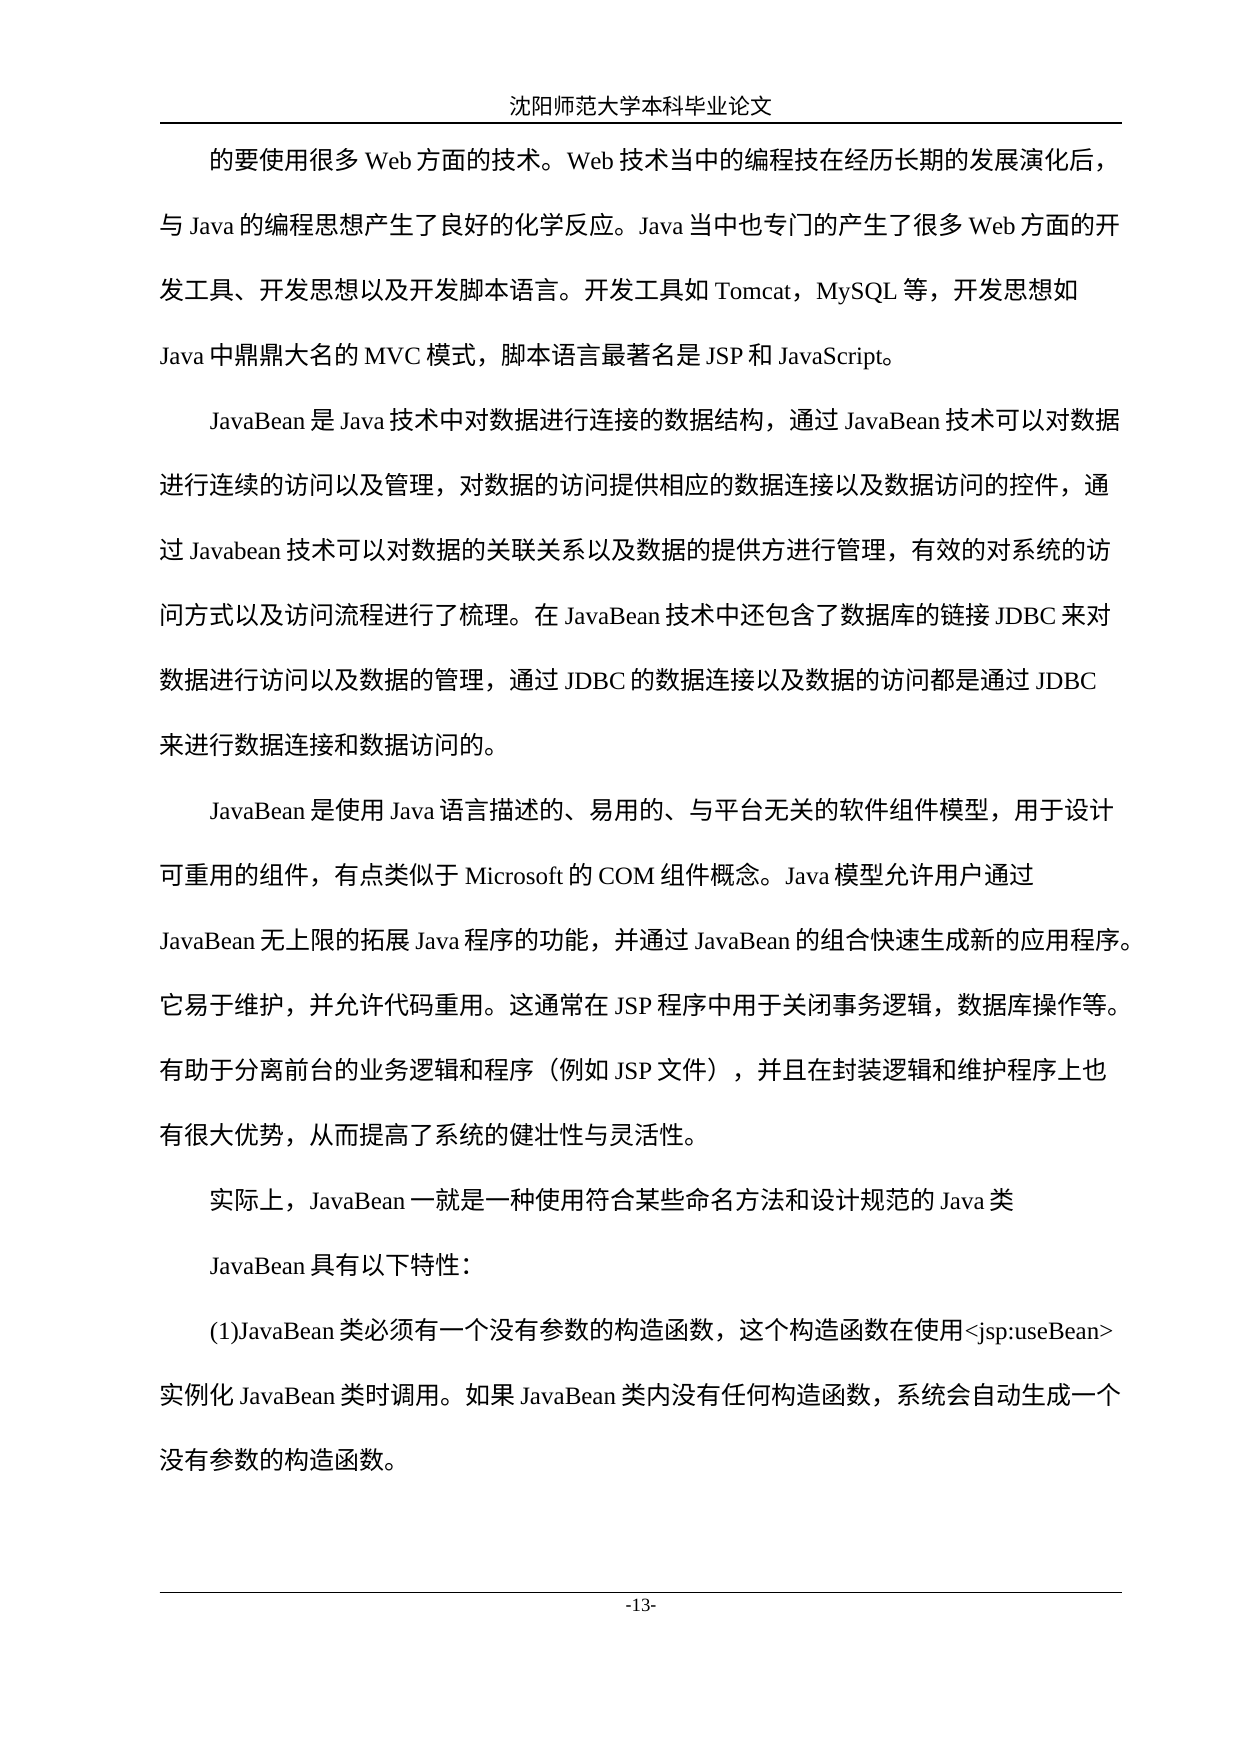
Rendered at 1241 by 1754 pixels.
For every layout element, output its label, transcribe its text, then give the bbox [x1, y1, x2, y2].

text (1)JavaBean类必须有一个没有参数的构造函数，这个构造函数在使用<jsp:useBean>实例化JavaBean类时调用。如果JavaBean类内没有任何构造函数，系统会自动生成一个没有参数的构造函数。 [159, 1296, 1122, 1491]
text JavaBean是使用Java语言描述的、易用的、与平台无关的软件组件模型，用于设计可重用的组件，有点类似于Microsoft的COM组件概念。Java模型允许用户通过JavaBean无上限的拓展Java程序的功能，并通过JavaBean的组合快速生成新的应用程序。它易于维护，并允许代码重用。这通常在JSP程序中用于关闭事务逻辑，数据库操作等。有助于分离前台的业务逻辑和程序（例如JSP文件），并且在封装逻辑和维护程序上也有很大优势，从而提高了系统的健壮性与灵活性。 [159, 776, 1122, 1166]
text JavaBean是Java技术中对数据进行连接的数据结构，通过JavaBean技术可以对数据进行连续的访问以及管理，对数据的访问提供相应的数据连接以及数据访问的控件，通过Javabean技术可以对数据的关联关系以及数据的提供方进行管理，有效的对系统的访问方式以及访问流程进行了梳理。在JavaBean技术中还包含了数据库的链接JDBC来对数据进行访问以及数据的管理，通过JDBC的数据连接以及数据的访问都是通过JDBC来进行数据连接和数据访问的。 [159, 386, 1122, 776]
text 的要使用很多Web方面的技术。Web技术当中的编程技在经历长期的发展演化后，与Java的编程思想产生了良好的化学反应。Java当中也专门的产生了很多Web方面的开发工具、开发思想以及开发脚本语言。开发工具如Tomcat，MySQL等，开发思想如Java中鼎鼎大名的MVC模式，脚本语言最著名是JSP和JavaScript。 [159, 126, 1122, 386]
text 实际上，JavaBean一就是一种使用符合某些命名方法和设计规范的Java类 [159, 1166, 1122, 1231]
text JavaBean具有以下特性： [159, 1231, 1122, 1296]
